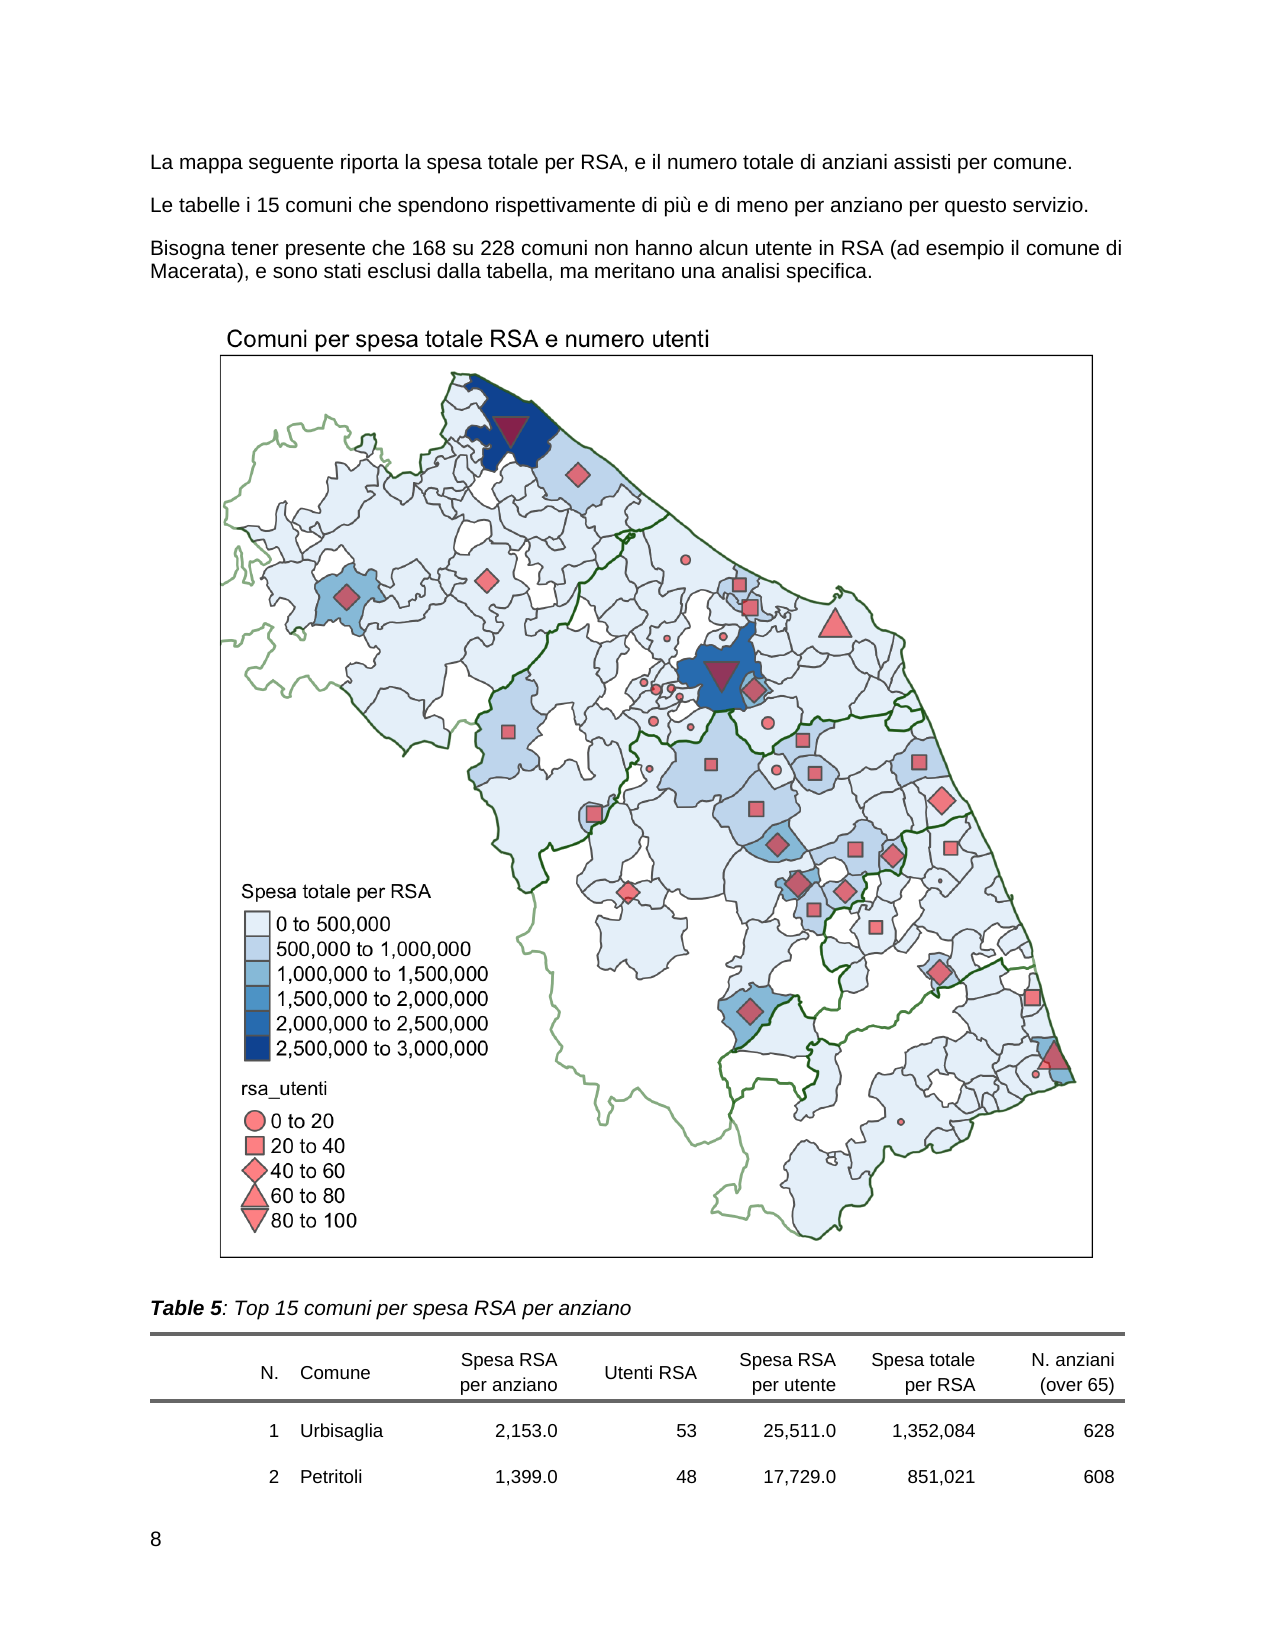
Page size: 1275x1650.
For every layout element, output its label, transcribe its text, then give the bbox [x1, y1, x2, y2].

table_cell 2,153.0 [429, 1403, 568, 1448]
table_cell 2 [150, 1448, 289, 1496]
table_cell 1 [150, 1403, 289, 1448]
picture [168, 302, 1144, 1277]
text Le tabelle i 15 comuni che spendono rispettivamente di più e di meno per anziano per questo servizio. [150, 193, 1125, 217]
table_cell Urbisaglia [289, 1403, 428, 1448]
table_cell 48 [568, 1448, 707, 1496]
table_cell 53 [568, 1403, 707, 1448]
table_header N. anziani (over 65) [986, 1336, 1125, 1399]
table_cell 608 [986, 1448, 1125, 1496]
table_cell 17,729.0 [707, 1448, 846, 1496]
table_cell 628 [986, 1403, 1125, 1448]
table_header N. [150, 1336, 289, 1399]
table_header Spesa RSA per utente [707, 1336, 846, 1399]
table_header Comune [289, 1336, 428, 1399]
text Table : Top 15 comuni per spesa RSA per anziano [150, 1296, 1125, 1320]
table_cell 1,352,084 [846, 1403, 986, 1448]
table_cell 851,021 [846, 1448, 986, 1496]
table_header Spesa totale per RSA [846, 1336, 986, 1399]
text La mappa seguente riporta la spesa totale per RSA, e il numero totale di anziani assisti per comune. [150, 150, 1125, 174]
table_cell 25,511.0 [707, 1403, 846, 1448]
table_header Spesa RSA per anziano [429, 1336, 568, 1399]
table_cell 1,399.0 [429, 1448, 568, 1496]
table_header Utenti RSA [568, 1336, 707, 1399]
table_cell Petritoli [289, 1448, 428, 1496]
text Bisogna tener presente che 168 su 228 comuni non hanno alcun utente in RSA (ad esempio il comune di Macerata), e sono stati esclusi dalla tabella, ma meritano una analisi specifica. [150, 235, 1125, 283]
